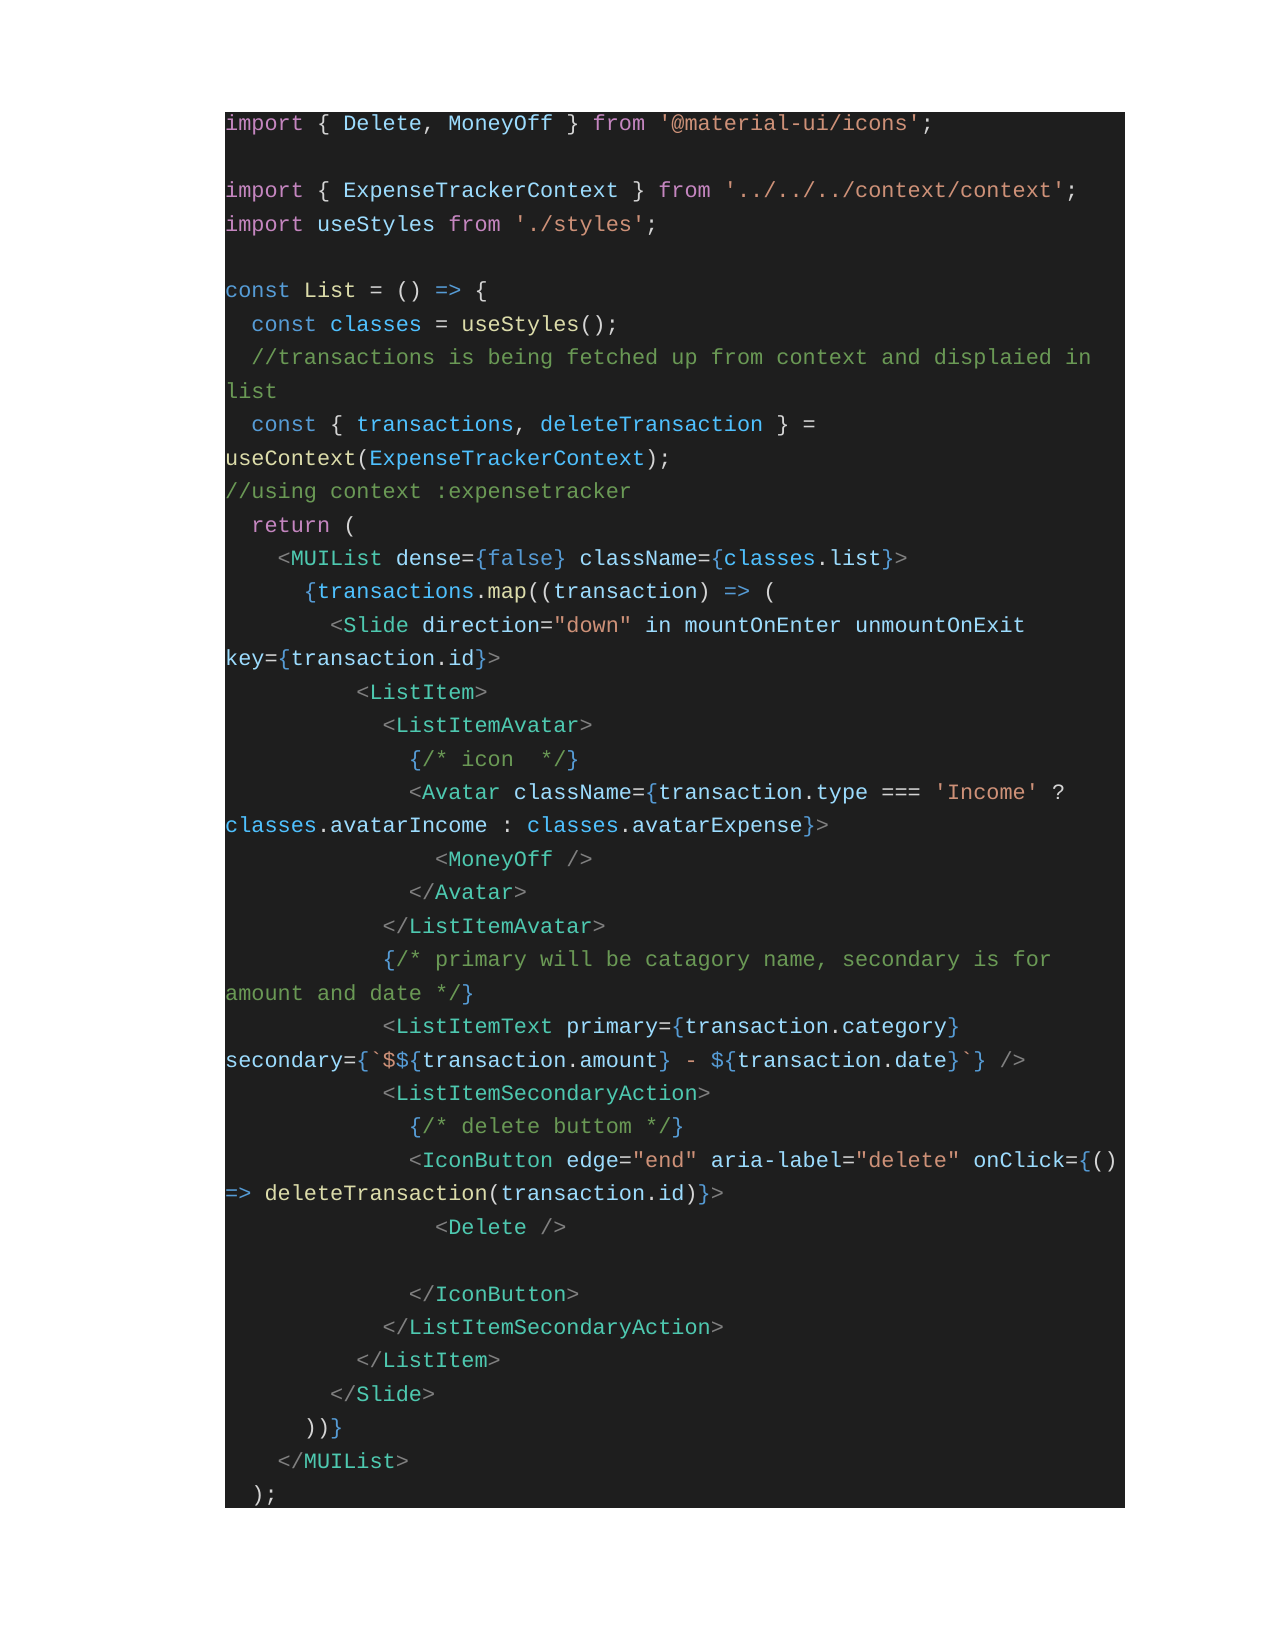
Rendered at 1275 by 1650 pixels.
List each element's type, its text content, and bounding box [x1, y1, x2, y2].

text import useStyles from './styles'; [225, 213, 1125, 238]
text <Avatar className={transaction.type === 'Income' ? classes.avatarIncome : classes.avatarExpense}> [225, 781, 1125, 839]
text <Slide direction="down" in mountOnEnter unmountOnExit key={transaction.id}> [225, 614, 1125, 672]
text import { Delete, MoneyOff } from '@material-ui/icons'; [225, 112, 1125, 137]
text //using context :expensetracker [225, 480, 1125, 505]
text const classes = useStyles(); [225, 313, 1125, 338]
text ))} [225, 1417, 1125, 1441]
text const { transactions, deleteTransaction } = useContext(ExpenseTrackerContext); [225, 413, 1125, 472]
text </ListItemAvatar> [225, 915, 1125, 940]
text ); [225, 1483, 1125, 1508]
text <MoneyOff /> [225, 848, 1125, 873]
text </IconButton> [225, 1283, 1125, 1308]
text {/* delete buttom */} [225, 1116, 1125, 1140]
text <ListItem> [225, 681, 1125, 706]
text {transactions.map((transaction) => ( [225, 581, 1125, 605]
text <ListItemAvatar> [225, 714, 1125, 739]
text return ( [225, 514, 1125, 538]
text //transactions is being fetched up from context and displaied in list [225, 347, 1125, 405]
text <MUIList dense={false} className={classes.list}> [225, 547, 1125, 572]
text <IconButton edge="end" aria-label="delete" onClick={() => deleteTransaction(transaction.id)}> [225, 1149, 1125, 1207]
text <ListItemText primary={transaction.category} secondary={`$${transaction.amount} - ${transaction.date}`} /> [225, 1015, 1125, 1073]
text {/* primary will be catagory name, secondary is for amount and date */} [225, 948, 1125, 1007]
text <ListItemSecondaryAction> [225, 1082, 1125, 1107]
text </Avatar> [225, 882, 1125, 906]
text {/* icon */} [225, 748, 1125, 773]
text </MUIList> [225, 1450, 1125, 1475]
text </ListItemSecondaryAction> [225, 1316, 1125, 1341]
text </ListItem> [225, 1350, 1125, 1374]
text <Delete /> [225, 1216, 1125, 1241]
text </Slide> [225, 1383, 1125, 1408]
text import { ExpenseTrackerContext } from '../../../context/context'; [225, 179, 1125, 204]
text const List = () => { [225, 280, 1125, 304]
